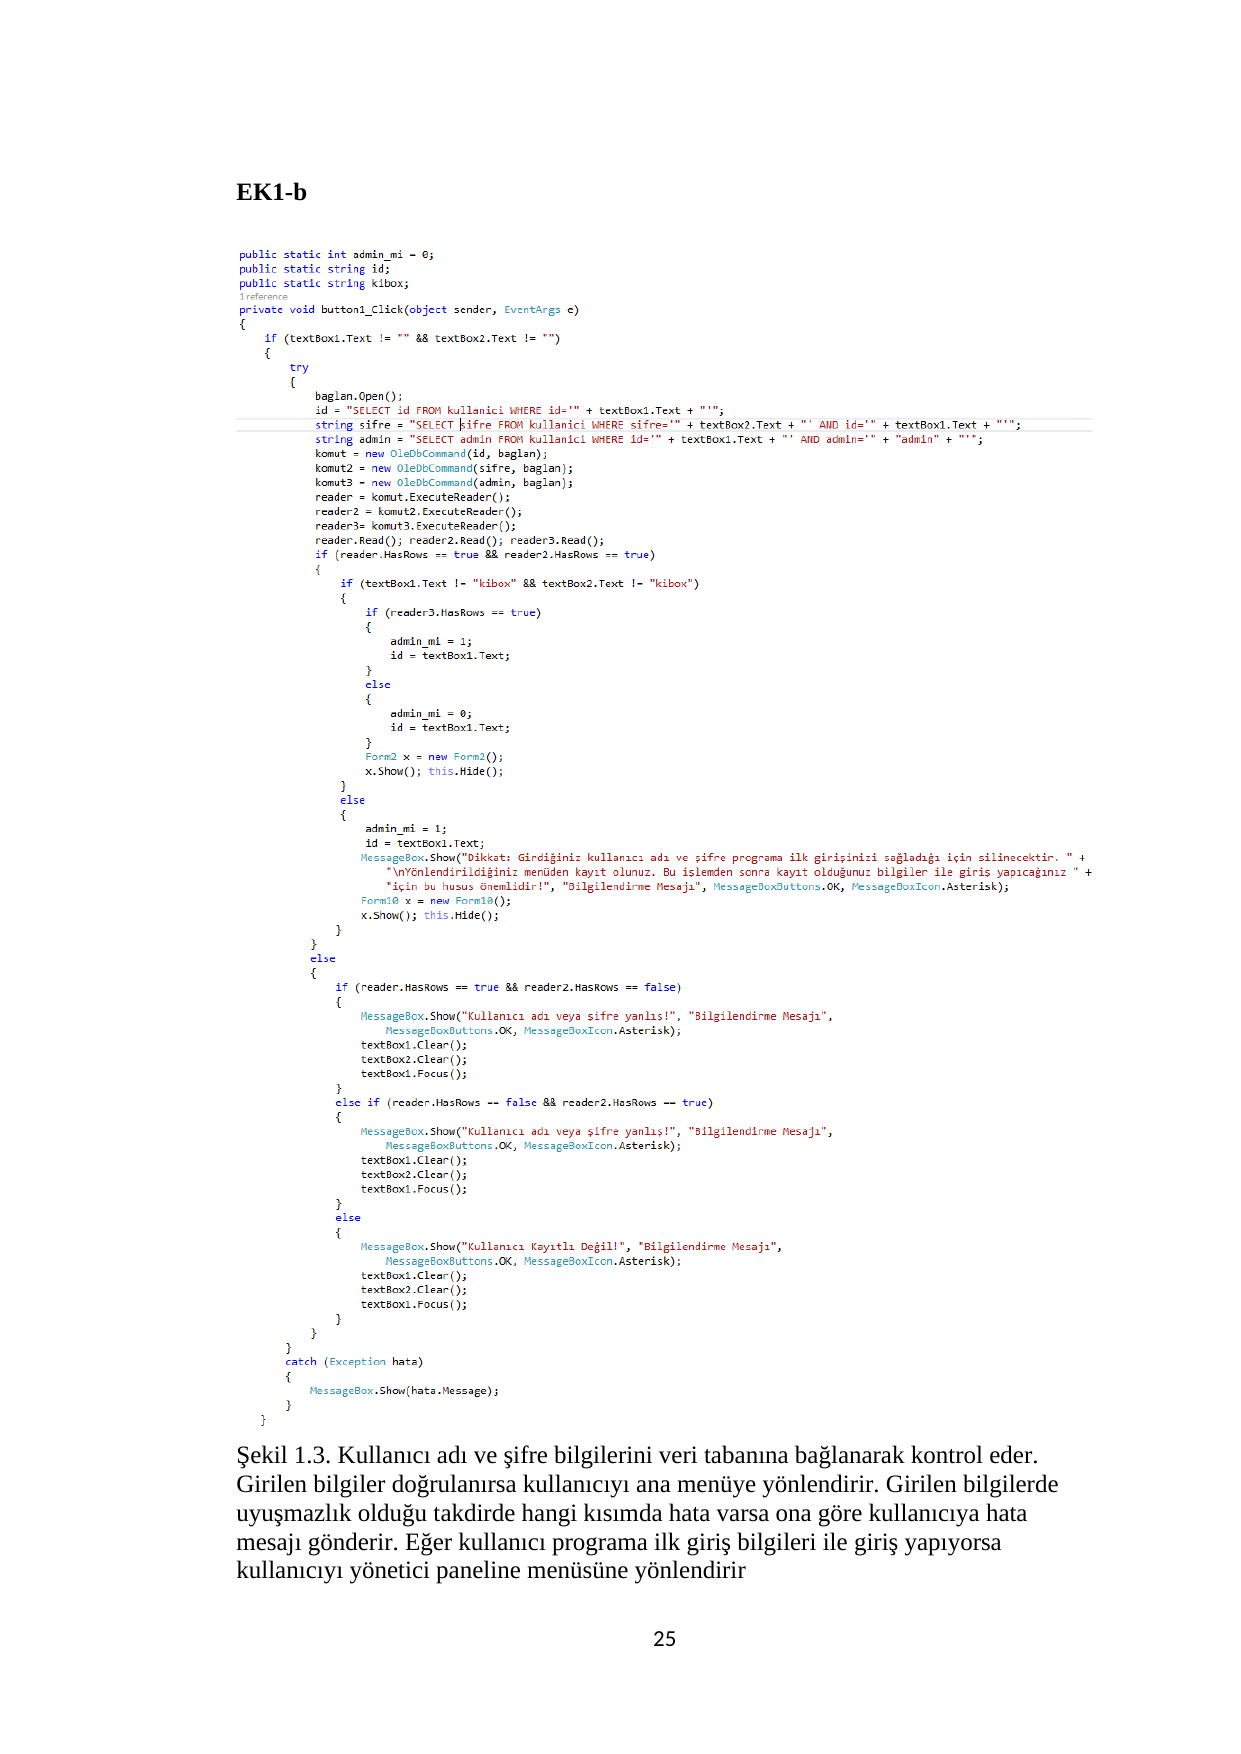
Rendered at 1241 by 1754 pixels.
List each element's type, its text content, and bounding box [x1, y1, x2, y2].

text EK1-b [236, 177, 1092, 206]
text Şekil 1.3. Kullanıcı adı ve şifre bilgilerini veri tabanına bağlanarak kontrol eder. Girilen bilgiler doğrulanırsa kullanıcıyı ana menüye yönlendirir. Girilen bilgilerde uyuşmazlık olduğu takdirde hangi kısımda hata varsa ona göre kullanıcıya hata mesajı gönderir. Eğer kullanıcı programa ilk giriş bilgileri ile giriş yapıyorsa kullanıcıyı yönetici paneline menüsüne yönlendirir [236, 1440, 1092, 1584]
